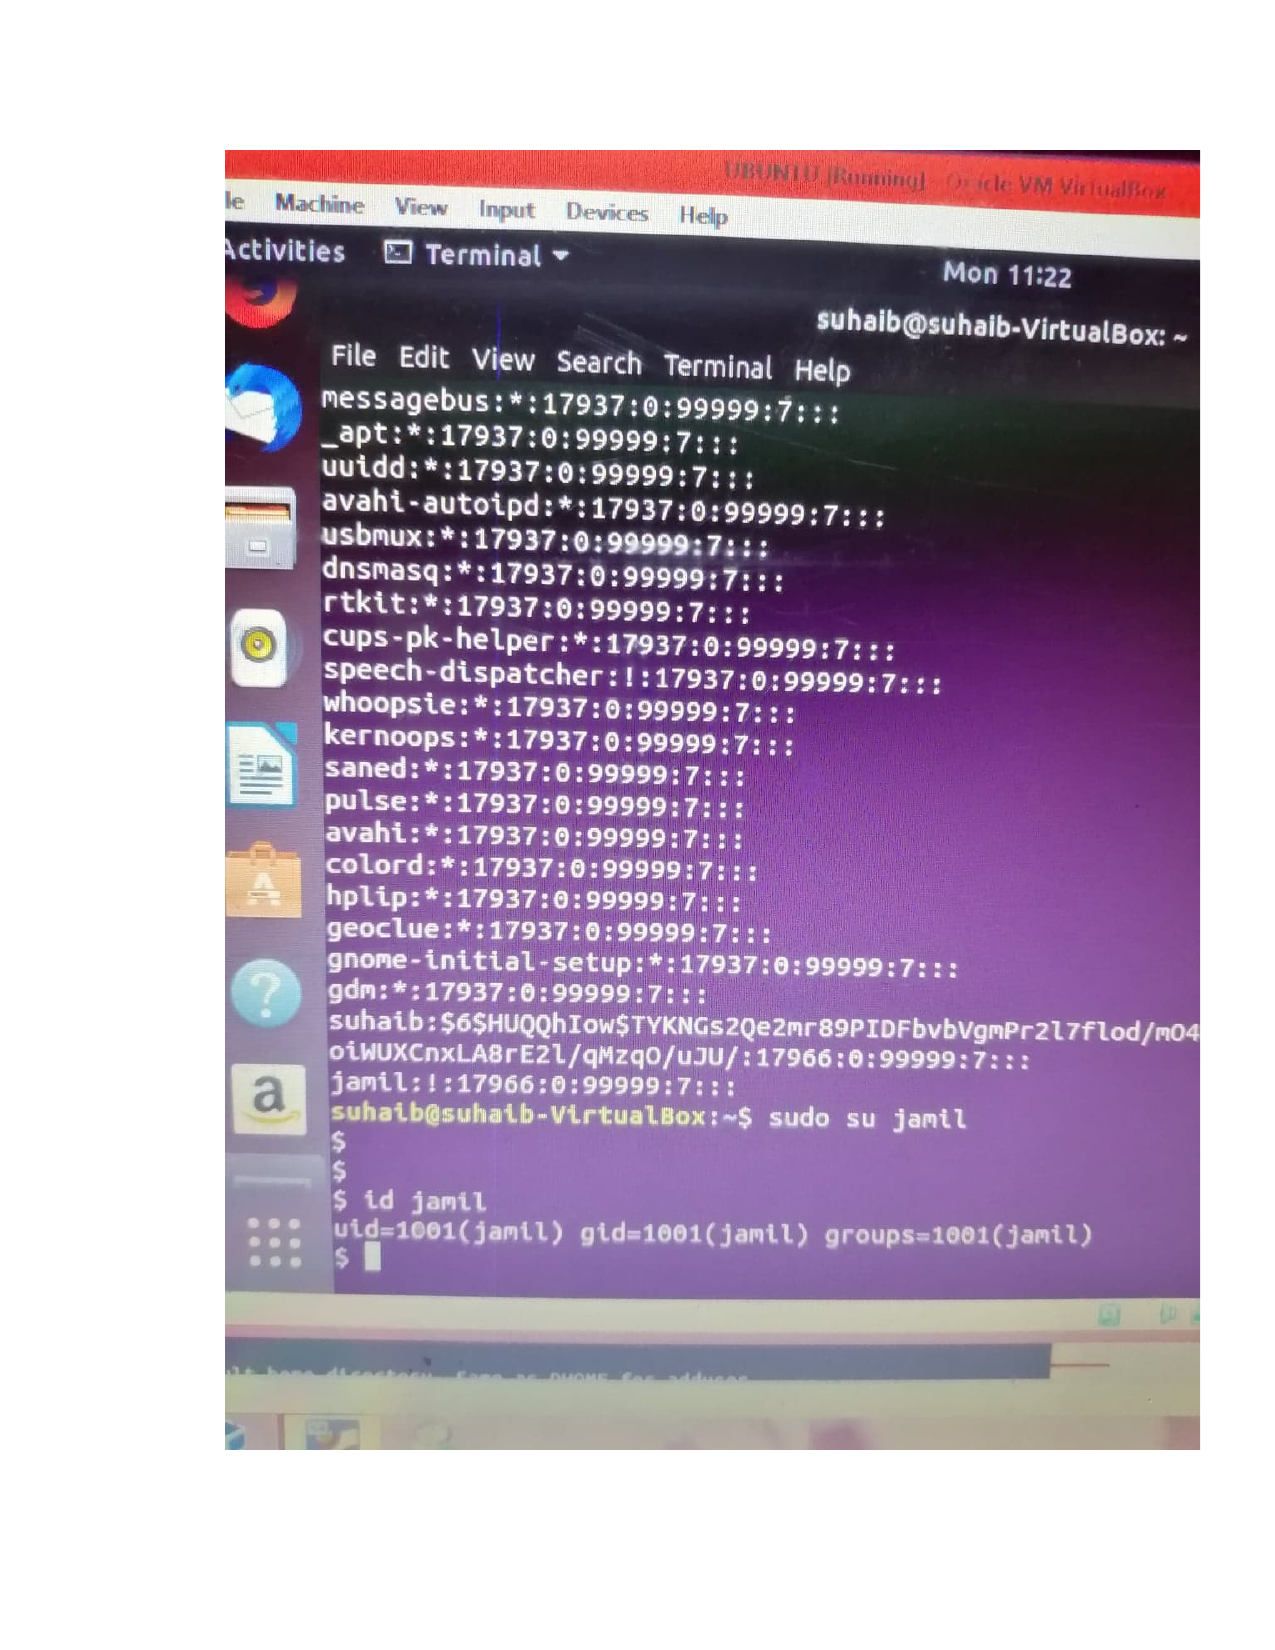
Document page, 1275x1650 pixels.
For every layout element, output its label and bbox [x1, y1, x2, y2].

picture [225, 150, 1200, 1450]
